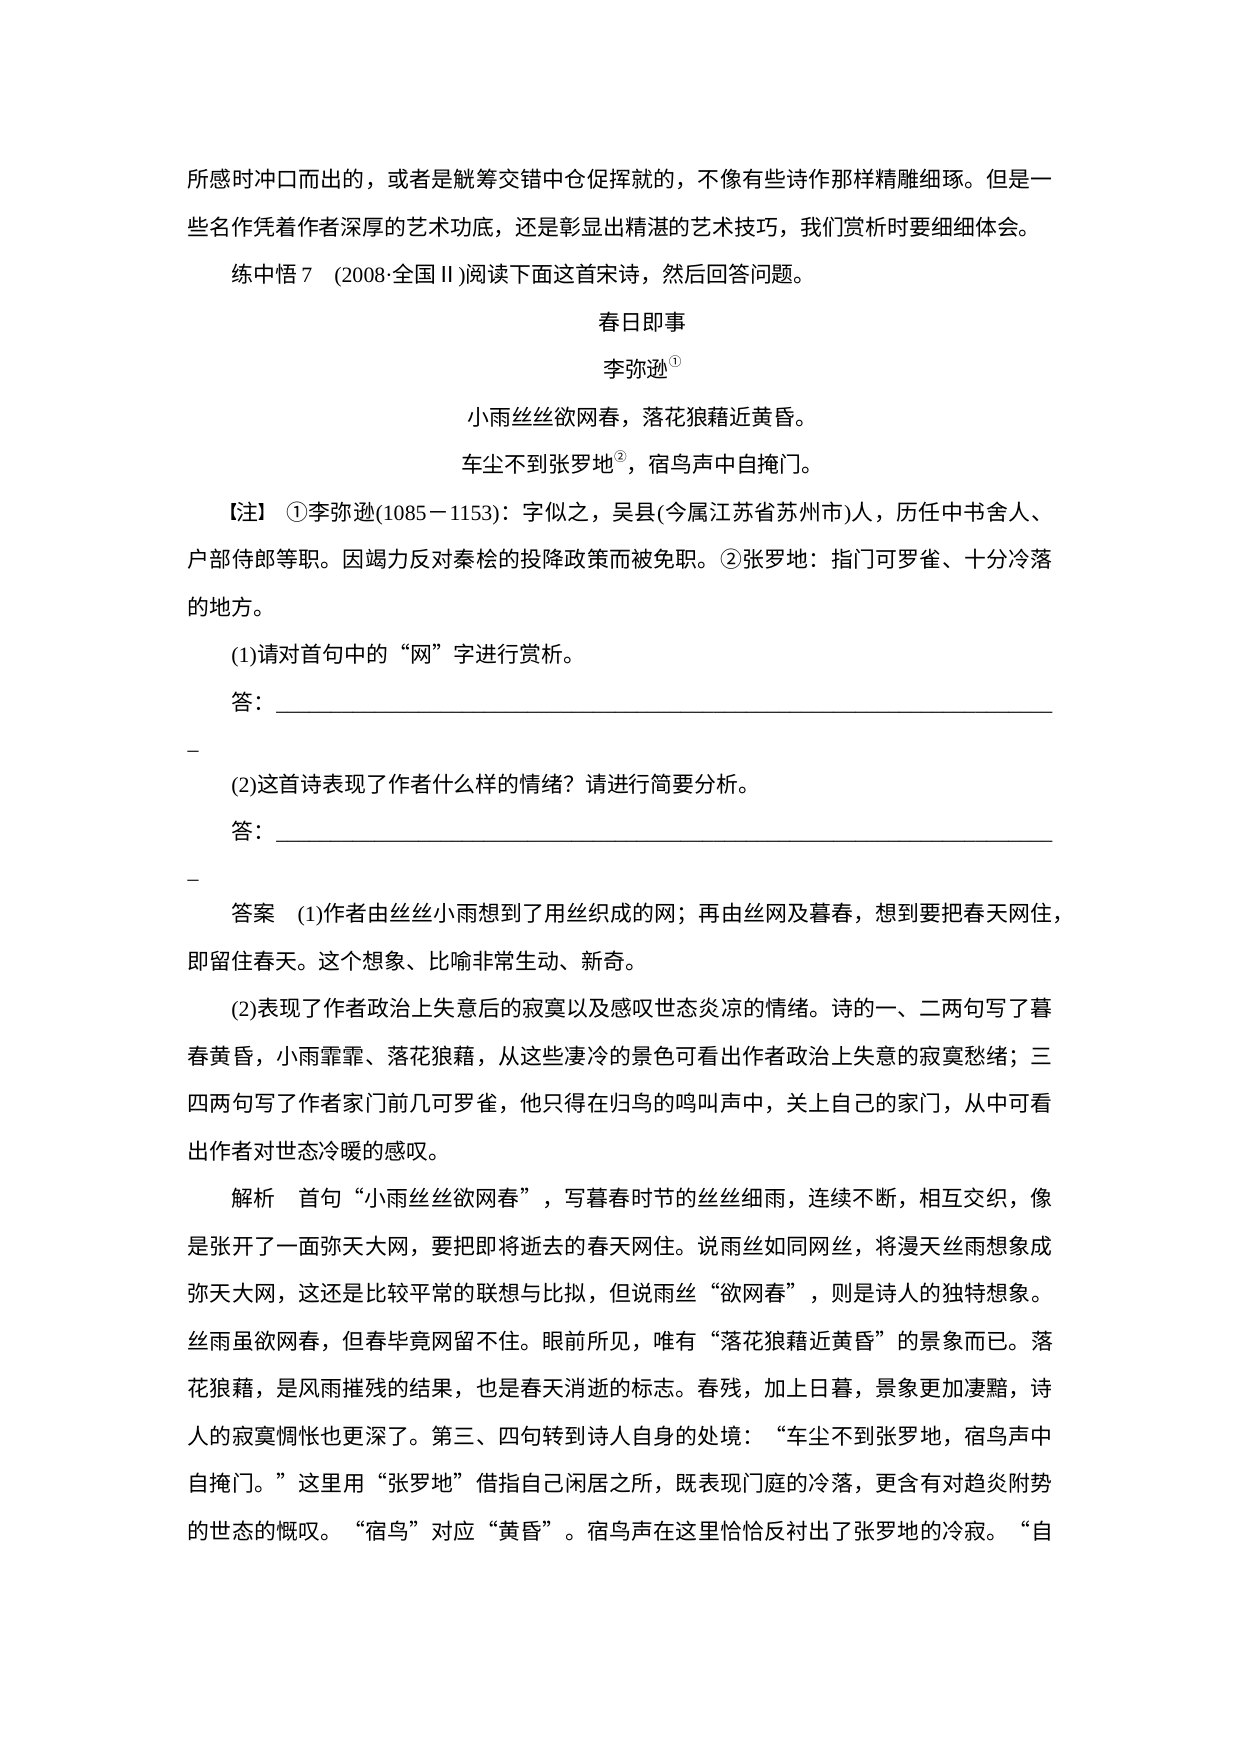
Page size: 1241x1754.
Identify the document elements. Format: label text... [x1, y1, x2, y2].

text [187, 1181, 1053, 1545]
text 答案 (1)作者由丝丝小雨想到了用丝织成的网；再由丝网及暮春，想到要把春天网住，即留住春天。这个想象、比喻非常生动、新奇。 [187, 896, 1053, 975]
picture [258, 503, 264, 520]
text (1)请对首句中的“网”字进行赏析。 [187, 637, 1053, 669]
text (2)这首诗表现了作者什么样的情绪？请进行简要分析。 [187, 767, 1053, 798]
text 春日即事 [187, 304, 1053, 336]
text (2)表现了作者政治上失意后的寂寞以及感叹世态炎凉的情绪。诗的一、二两句写了暮春黄昏，小雨霏霏、落花狼藉，从这些凄冷的景色可看出作者政治上失意的寂寞愁绪；三、四两句写了作者家门前几可罗雀，他只得在归鸟的鸣叫声中，关上自己的家门，从中可看出作者对世态冷暖的感叹。 [187, 991, 1053, 1165]
text 车尘不到张罗地②，宿鸟声中自掩门。 [187, 447, 1053, 479]
text 答：________________________________________________________________________ [187, 684, 1053, 754]
text 小雨丝丝欲网春，落花狼藉近黄昏。 [187, 399, 1053, 431]
text 练中悟7 (2008·全国Ⅱ)阅读下面这首宋诗，然后回答问题。 [187, 257, 1053, 289]
text 李弥逊① [187, 352, 1053, 384]
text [187, 162, 1053, 241]
text 答：________________________________________________________________________ [187, 814, 1053, 883]
picture [231, 503, 237, 520]
text 注 ①李弥逊(1085－1153)：字似之，吴县(今属江苏省苏州市)人，历任中书舍人、户部侍郎等职。因竭力反对秦桧的投降政策而被免职。②张罗地：指门可罗雀、十分冷落的地方。 [187, 494, 1053, 621]
